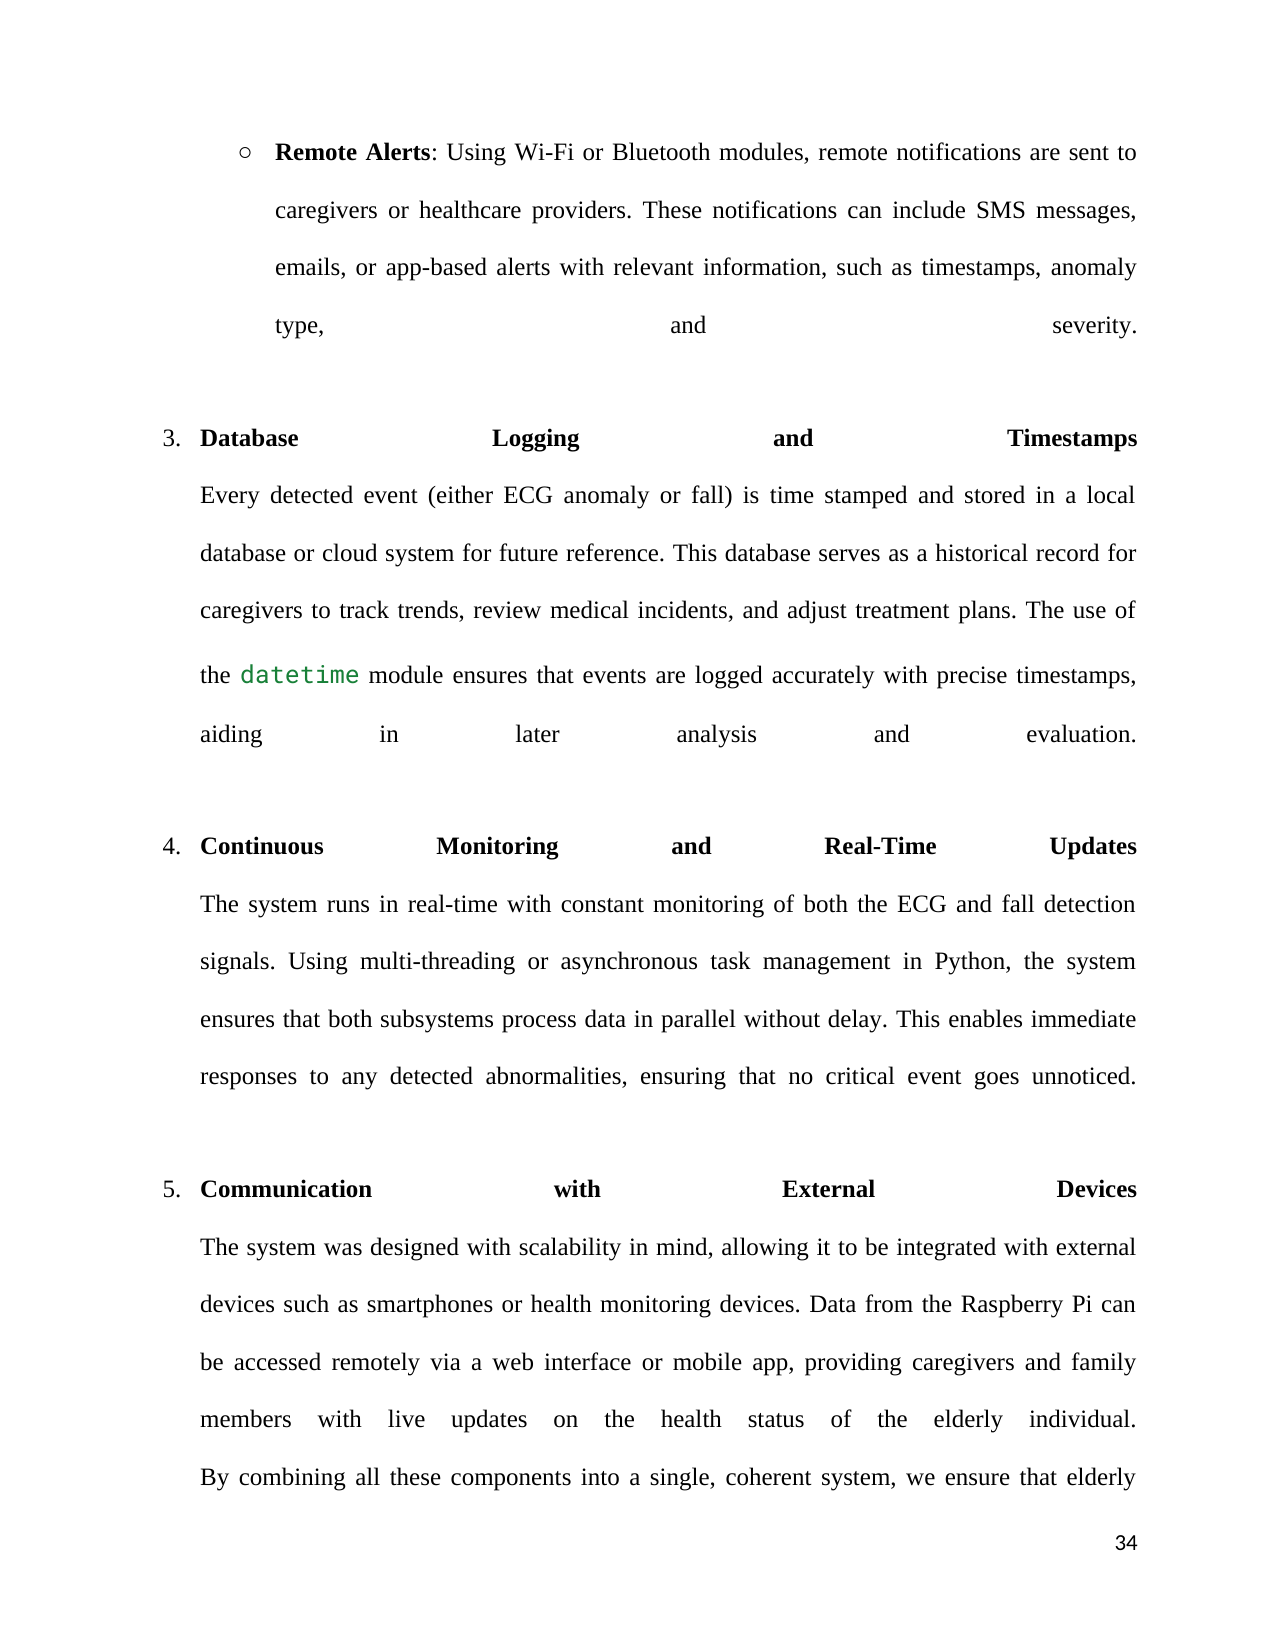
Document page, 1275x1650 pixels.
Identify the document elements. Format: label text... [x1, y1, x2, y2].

list Database Logging and Timestamps Every detected event (either ECG anomaly or fall) is time stamped and stored in a local database or cloud system for future reference. This database serves as a historical record for caregivers to track trends, review medical incidents, and adjust treatment plans. The use of the datetime module ensures that events are logged accurately with precise timestamps, aiding in later analysis and evaluation. [162, 423, 1137, 803]
list Continuous Monitoring and Real-Time Updates The system runs in real-time with constant monitoring of both the ECG and fall detection signals. Using multi-threading or asynchronous task management in Python, the system ensures that both subsystems process data in parallel without delay. This enables immediate responses to any detected abnormalities, ensuring that no critical event goes unnoticed. [162, 831, 1137, 1146]
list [162, 1174, 1137, 1491]
list Remote Alerts: Using Wi-Fi or Bluetooth modules, remote notifications are sent to caregivers or healthcare providers. These notifications can include SMS messages, emails, or app-based alerts with relevant information, such as timestamps, anomaly type, and severity. [237, 137, 1137, 394]
